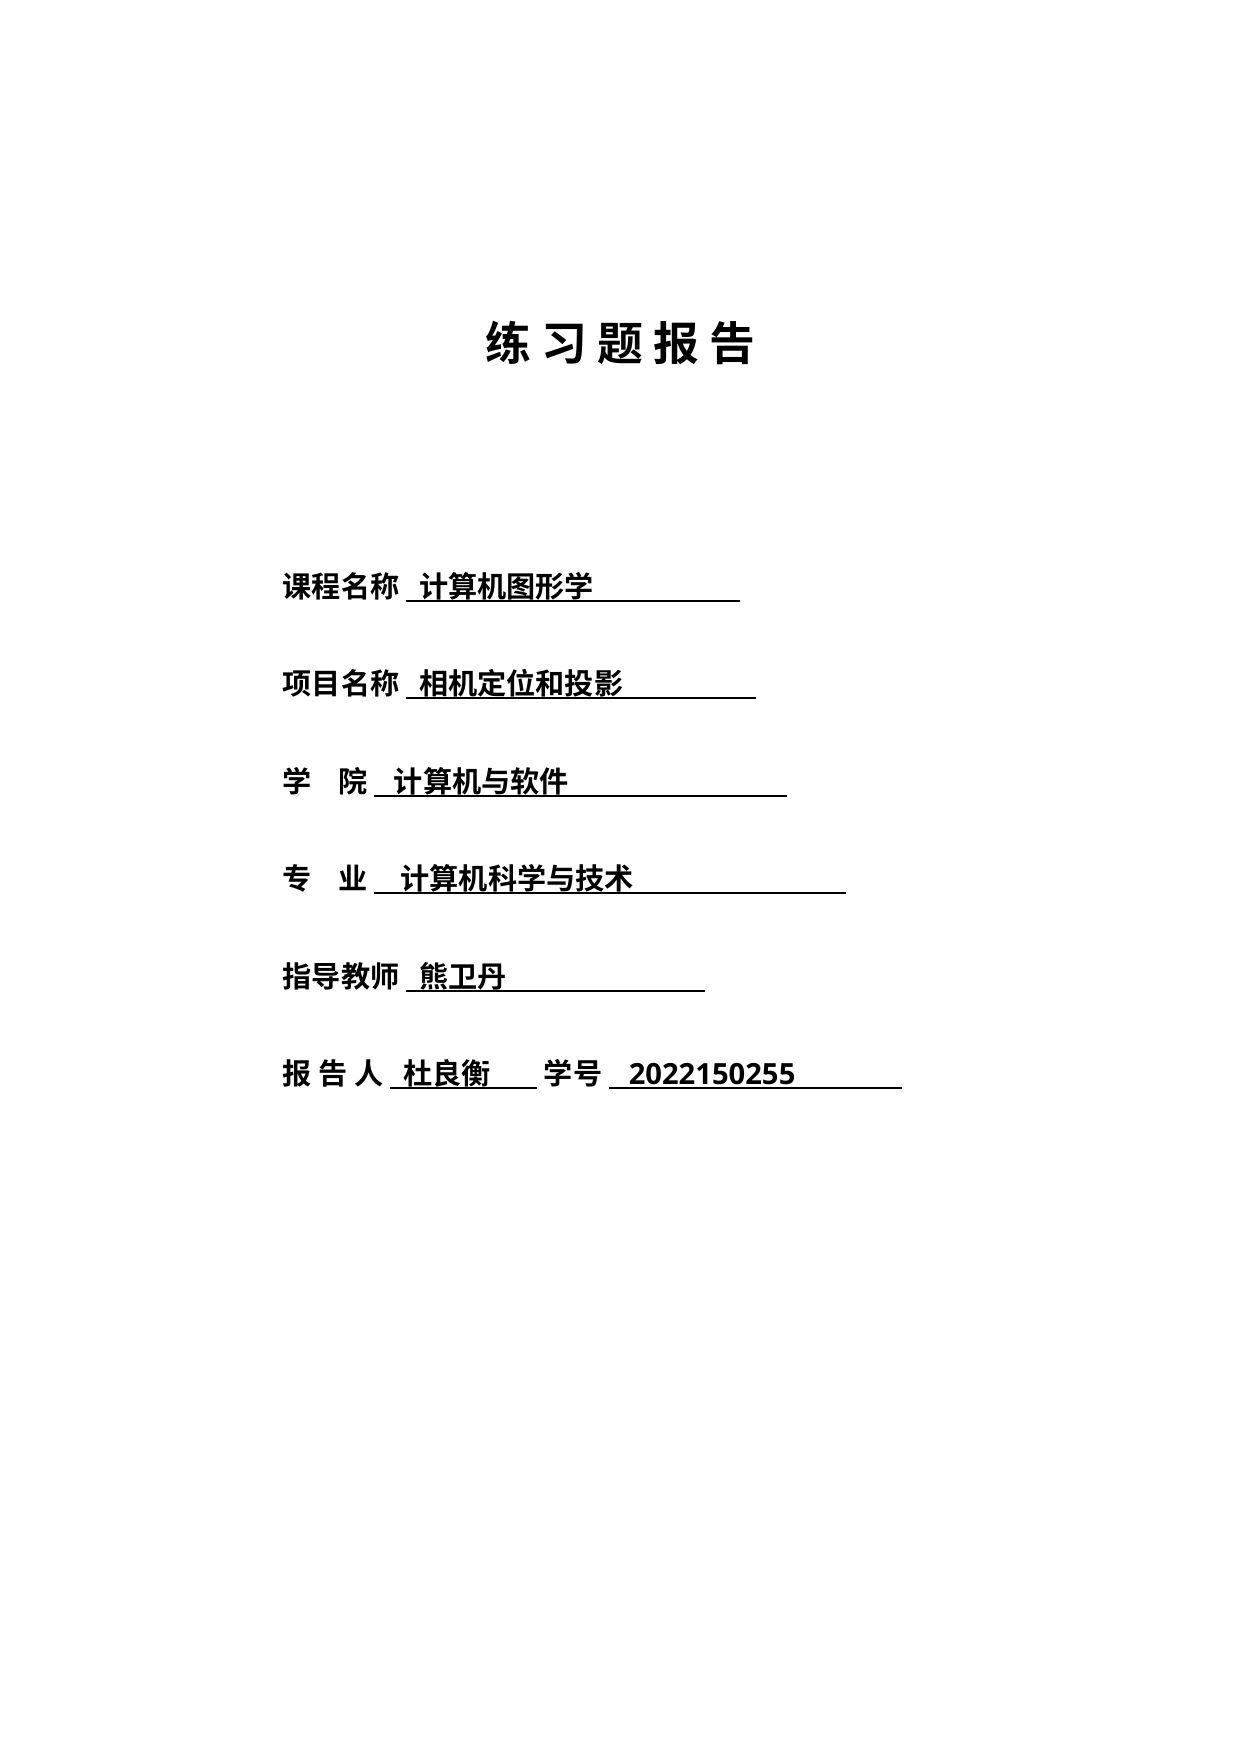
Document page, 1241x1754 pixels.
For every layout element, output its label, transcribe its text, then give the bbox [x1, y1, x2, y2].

table_header 课程名称 计算机图形学 项目名称 相机定位和投影 学 院 计算机与软件 专 业 计算机科学与技术 指导教师 熊卫丹 报 告 人 杜良衡 学号 2022150255 [271, 520, 969, 1332]
text 练 习 题 报 告 [187, 292, 1053, 389]
